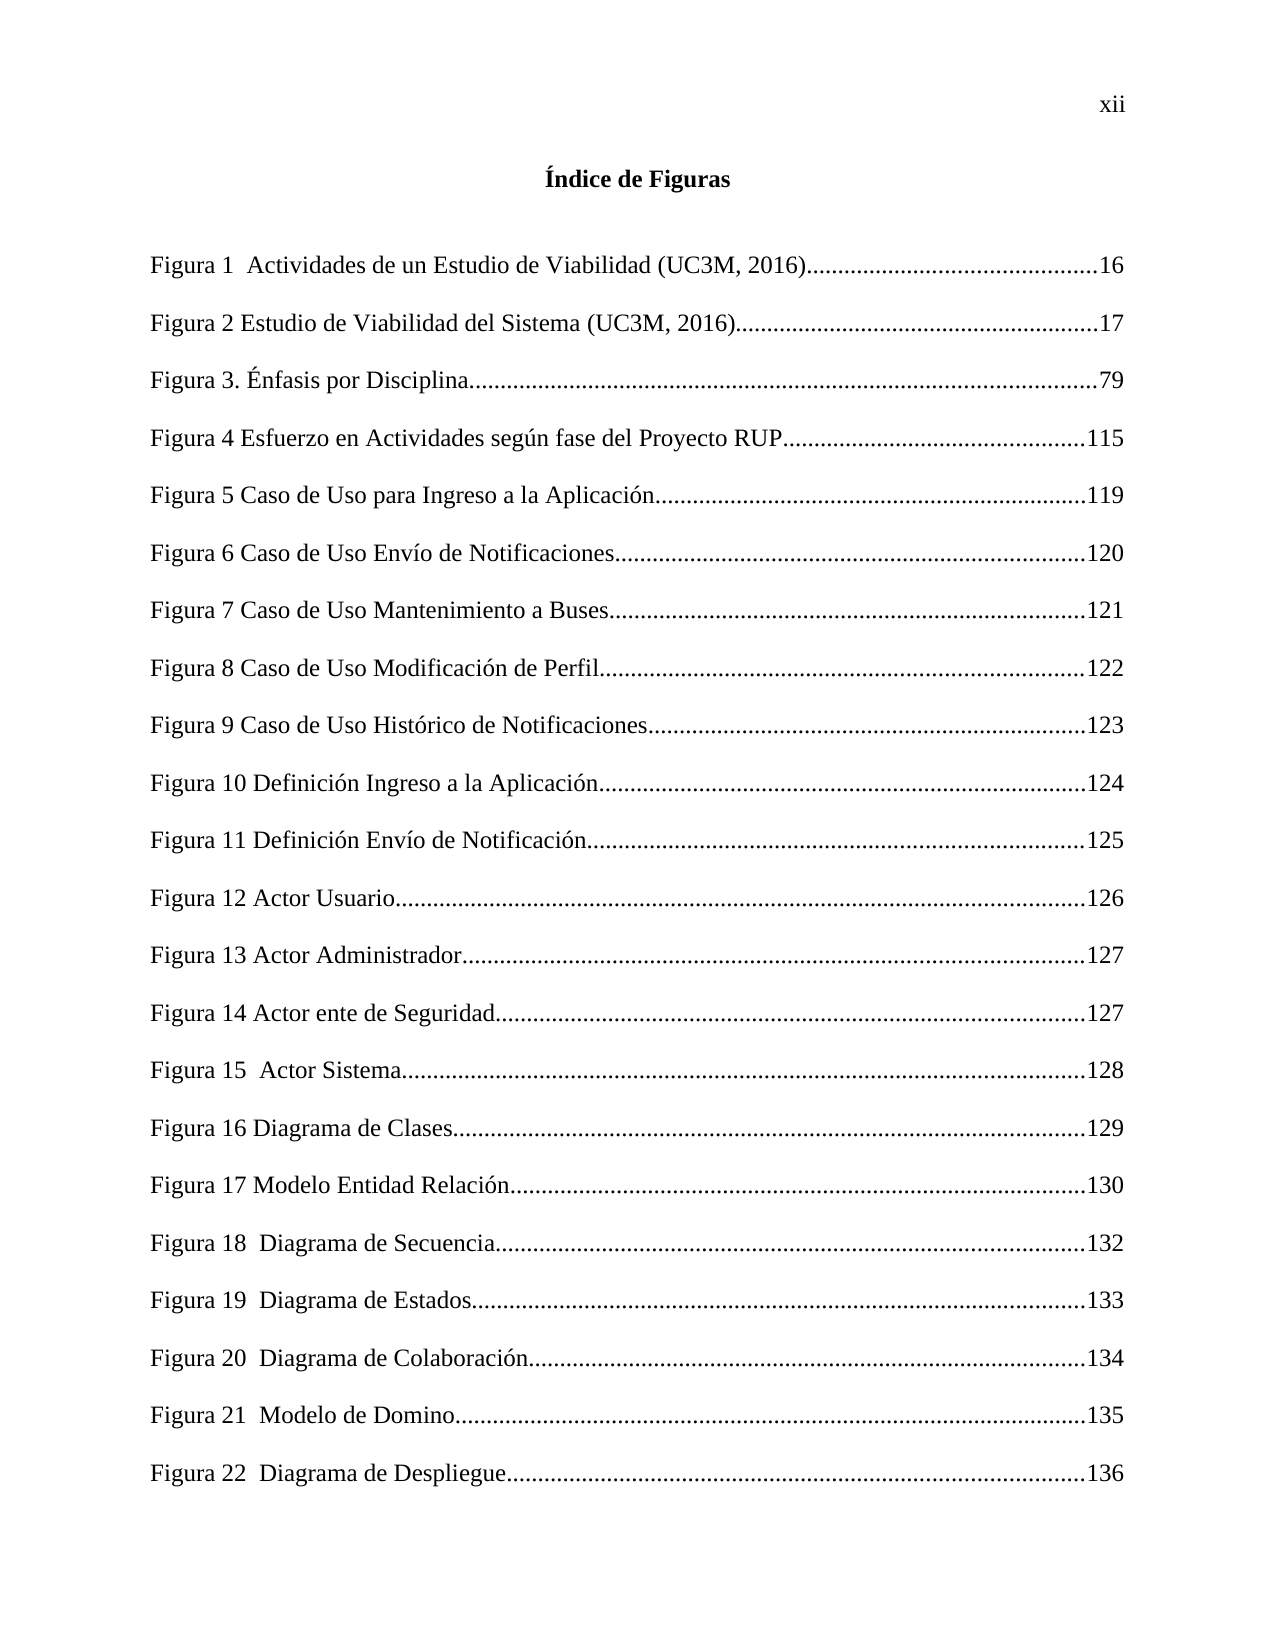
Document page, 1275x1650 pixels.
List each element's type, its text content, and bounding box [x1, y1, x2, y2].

text Figura 20 Diagrama de Colaboración 134 [150, 1343, 1125, 1372]
text Figura 4 Esfuerzo en Actividades según fase del Proyecto RUP 115 [150, 423, 1125, 452]
text Figura 21 Modelo de Domino 135 [150, 1401, 1125, 1429]
text Figura 19 Diagrama de Estados 133 [150, 1286, 1125, 1314]
text Figura 1 Actividades de un Estudio de Viabilidad (UC3M, 2016) 16 [150, 251, 1125, 279]
text Figura 9 Caso de Uso Histórico de Notificaciones 123 [150, 711, 1125, 739]
text Figura 11 Definición Envío de Notificación 125 [150, 826, 1125, 854]
text Figura 14 Actor ente de Seguridad 127 [150, 998, 1125, 1027]
text Figura 22 Diagrama de Despliegue 136 [150, 1458, 1125, 1487]
text Figura 10 Definición Ingreso a la Aplicación 124 [150, 768, 1125, 797]
text Figura 8 Caso de Uso Modificación de Perfil 122 [150, 653, 1125, 682]
text Figura 15 Actor Sistema 128 [150, 1056, 1125, 1084]
text Figura 3. Énfasis por Disciplina. 79 [150, 366, 1125, 394]
list Índice de Figuras [150, 164, 1125, 193]
text Figura 18 Diagrama de Secuencia 132 [150, 1228, 1125, 1257]
text Figura 6 Caso de Uso Envío de Notificaciones 120 [150, 538, 1125, 567]
text Figura 5 Caso de Uso para Ingreso a la Aplicación 119 [150, 481, 1125, 509]
text Figura 2 Estudio de Viabilidad del Sistema (UC3M, 2016) 17 [150, 308, 1125, 337]
text Figura 13 Actor Administrador 127 [150, 941, 1125, 969]
text Figura 7 Caso de Uso Mantenimiento a Buses 121 [150, 596, 1125, 624]
text Figura 16 Diagrama de Clases 129 [150, 1113, 1125, 1142]
text Figura 17 Modelo Entidad Relación 130 [150, 1171, 1125, 1199]
text Figura 12 Actor Usuario 126 [150, 883, 1125, 912]
